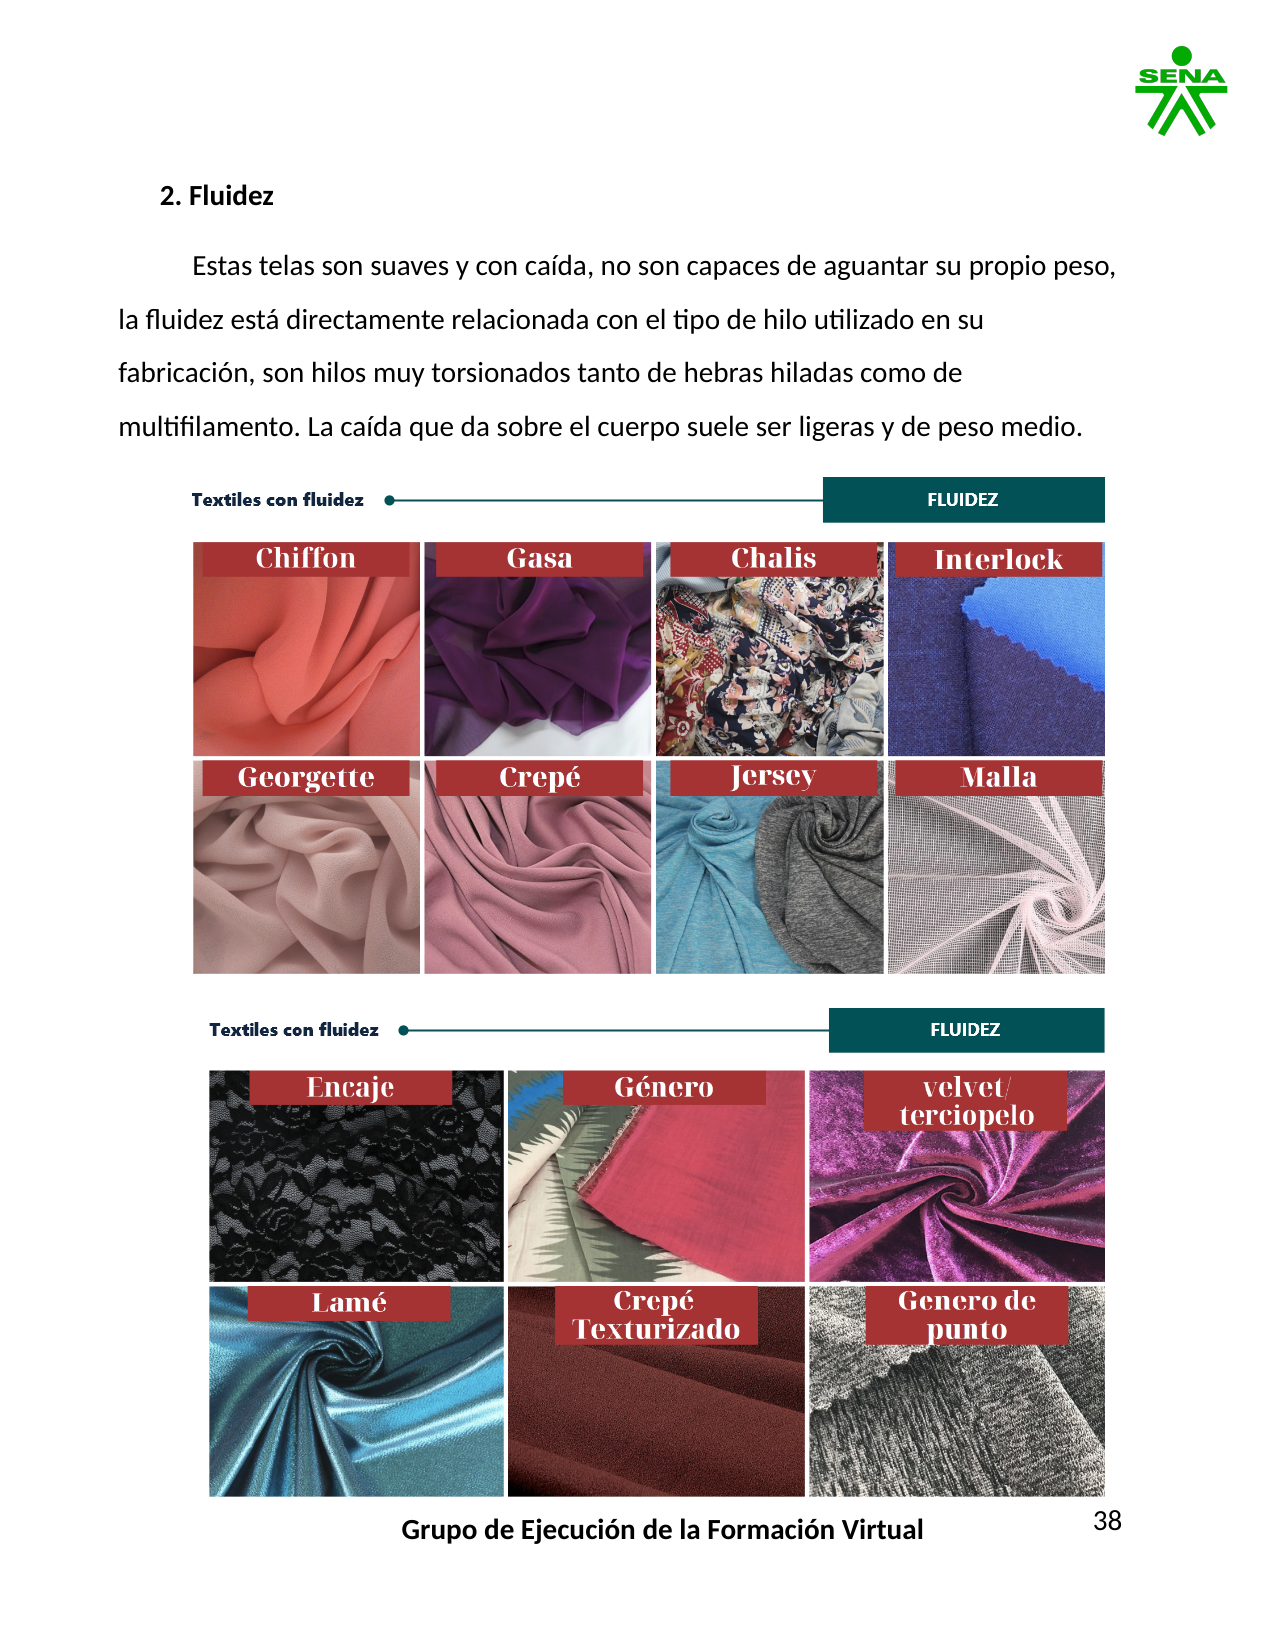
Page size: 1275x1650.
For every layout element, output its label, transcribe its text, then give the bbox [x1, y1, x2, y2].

picture [192, 477, 1105, 974]
picture [1135, 46, 1228, 136]
picture [209, 1008, 1105, 1497]
text Estas telas son suaves y con caída, no son capaces de aguantar su propio peso, la fluidez está directamente relacionada con el tipo de hilo utilizado en su fabricación, son hilos muy torsionados tanto de hebras hiladas como de multifilamento. La caída que da sobre el cuerpo suele ser ligeras y de peso medio. [118, 247, 1122, 443]
list Fluidez [159, 177, 1122, 213]
